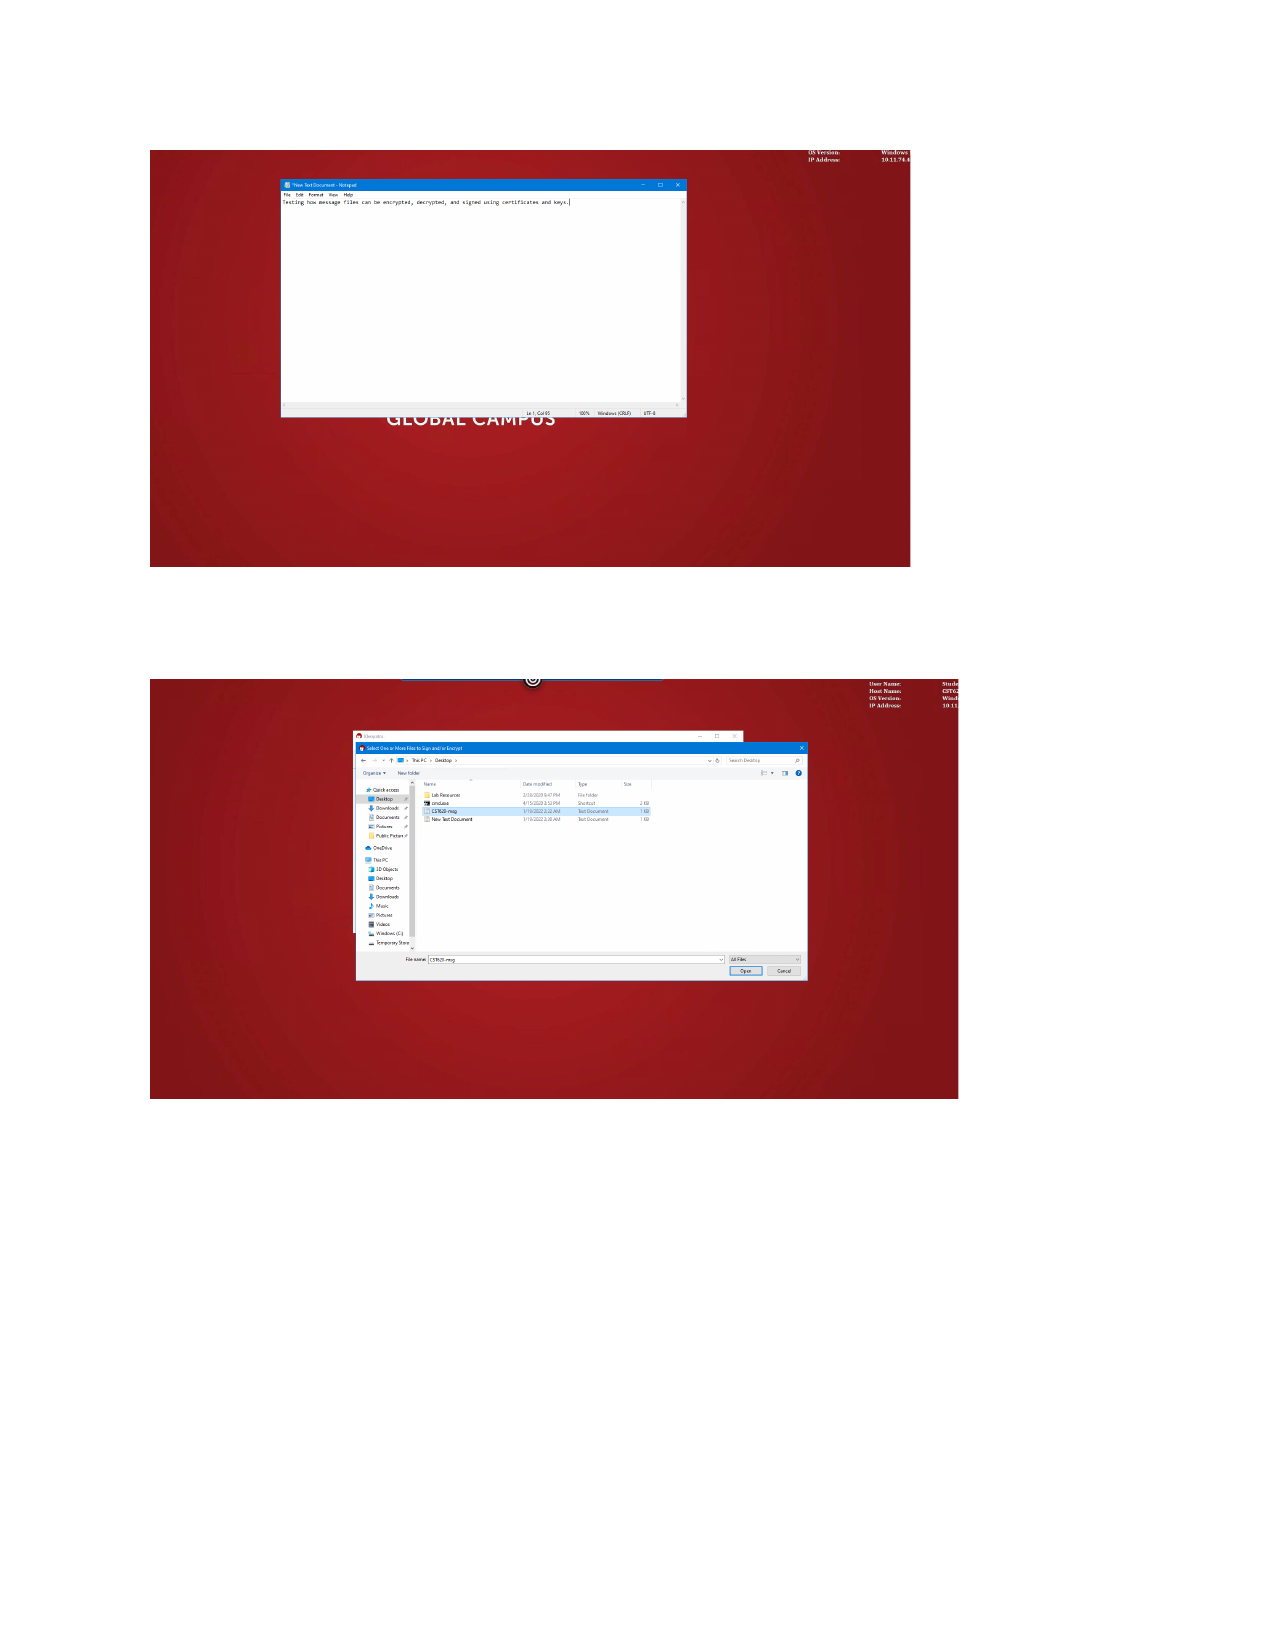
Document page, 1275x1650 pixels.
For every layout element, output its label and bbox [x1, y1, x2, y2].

picture [150, 150, 911, 567]
picture [150, 679, 959, 1099]
